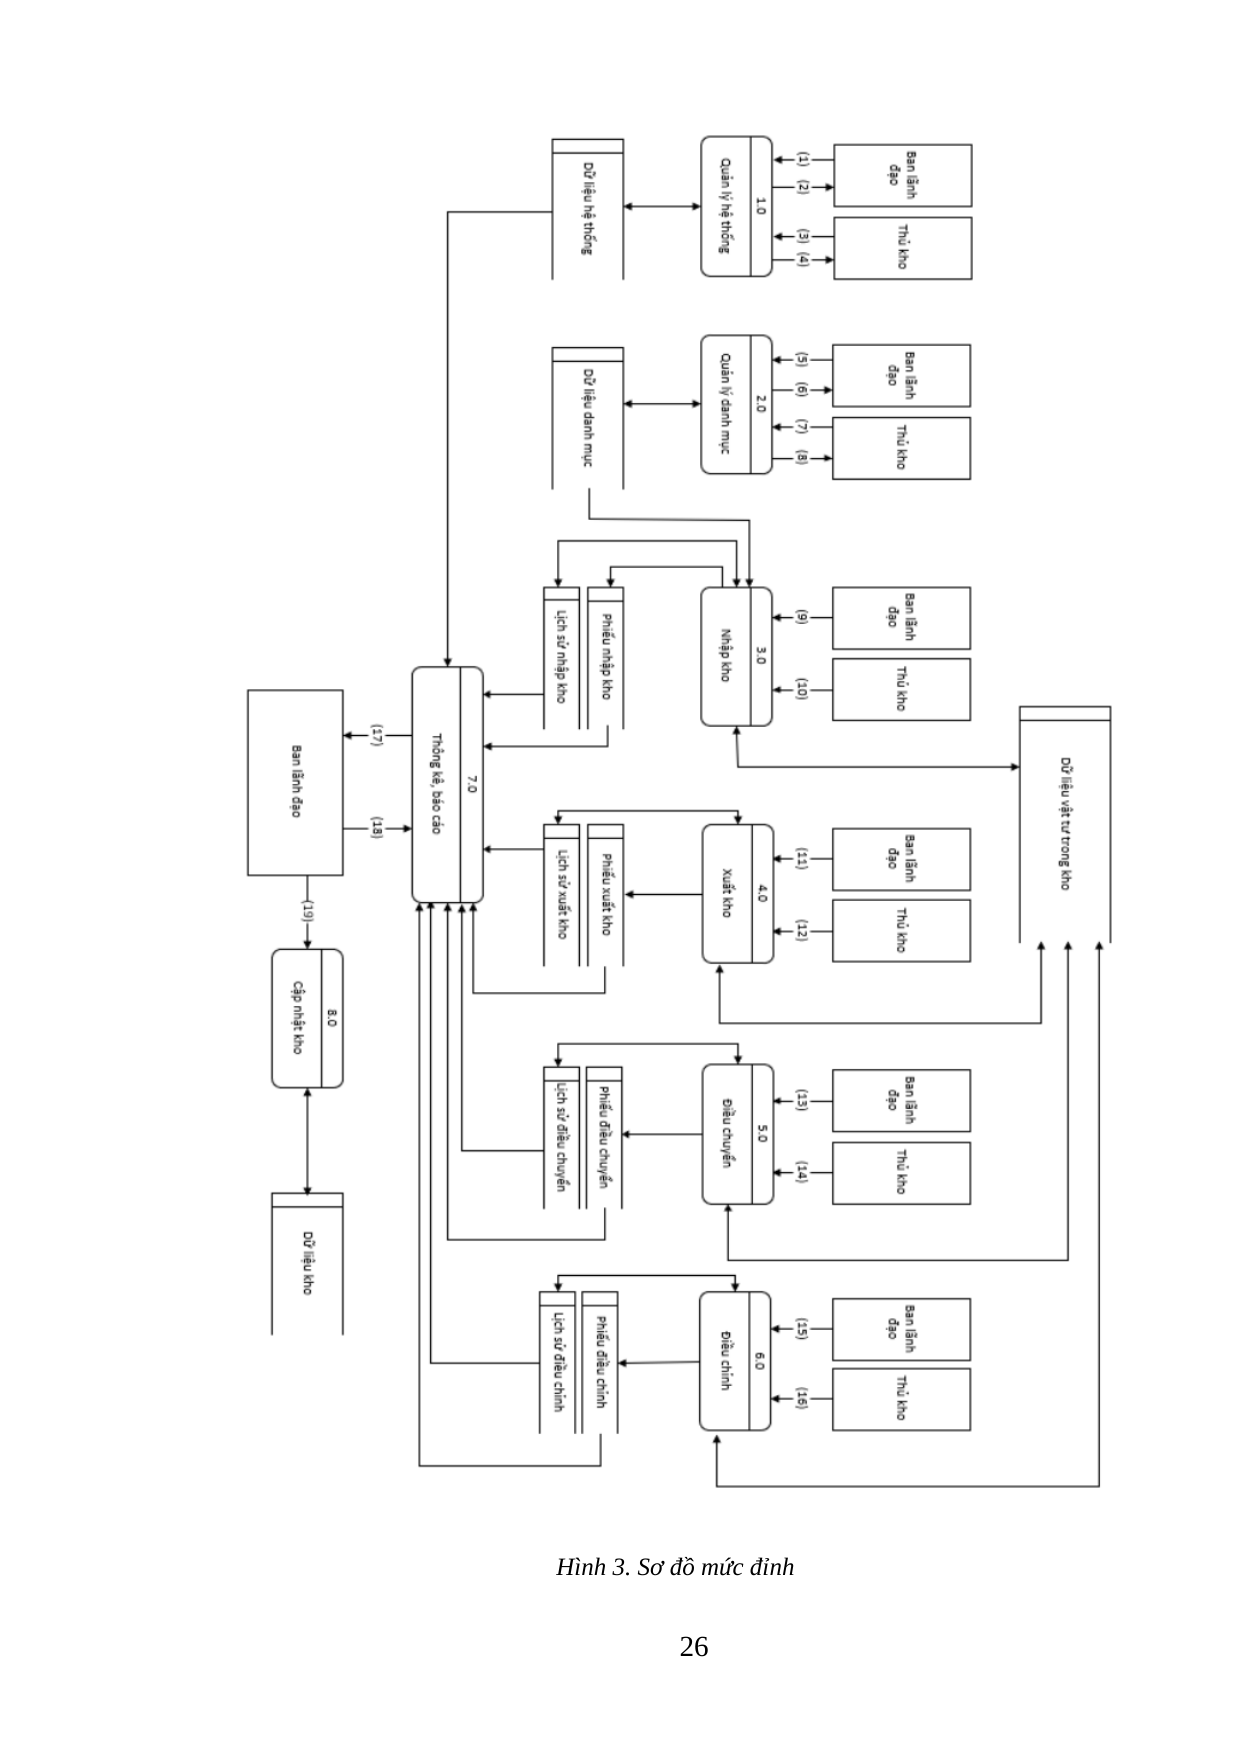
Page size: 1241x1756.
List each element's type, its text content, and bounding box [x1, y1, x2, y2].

picture [219, 110, 1139, 1529]
text Hình 3. Sơ đồ mức đỉnh [150, 1552, 1201, 1581]
